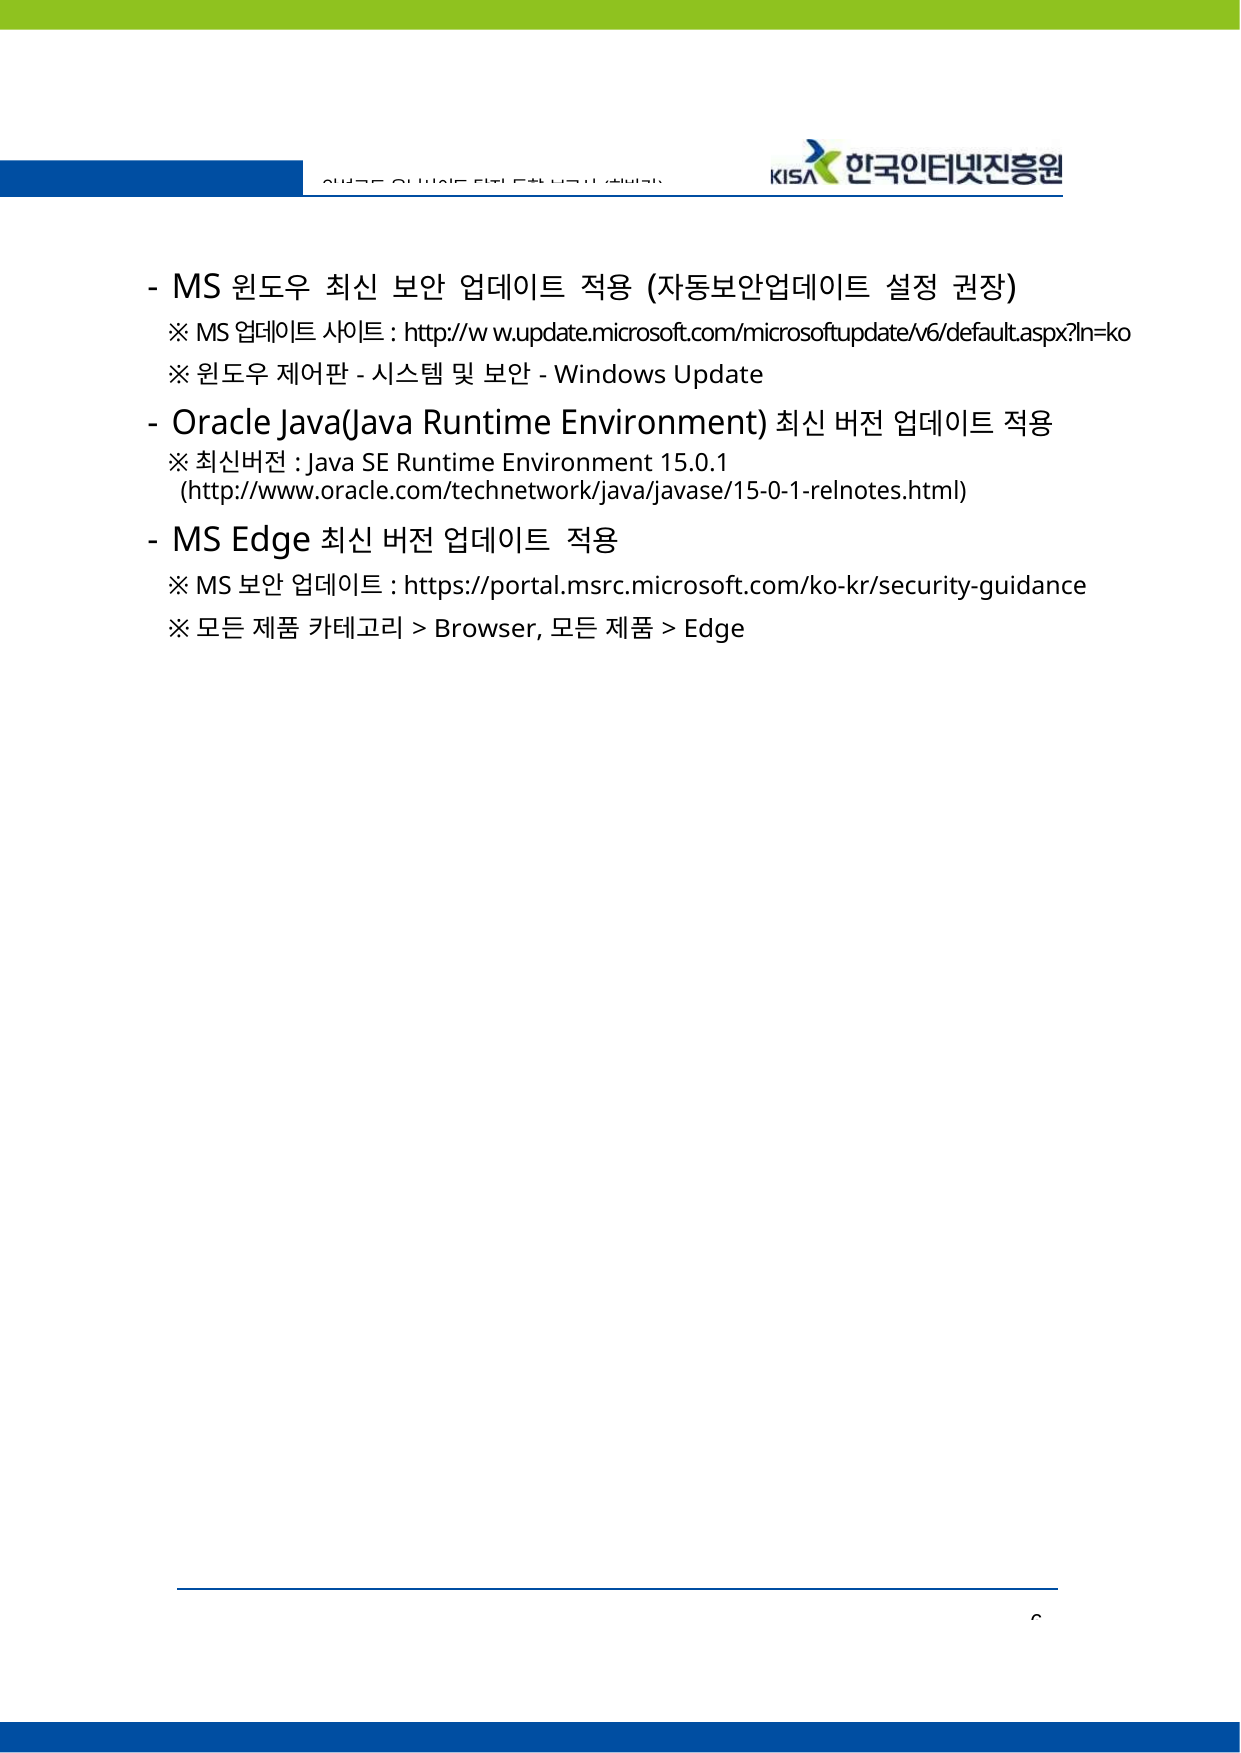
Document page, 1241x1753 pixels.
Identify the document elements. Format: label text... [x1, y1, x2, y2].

text ※ MS 보안 업데이트 : https://portal.msrc.microsoft.com/ko-kr/security-guidance [168, 561, 1157, 603]
text ※ 윈도우 제어판 - 시스템 및 보안 - Windows Update [168, 351, 1157, 392]
subtitle MS 윈도우 최신 보안 업데이트 적용 (자동보안업데이트 설정 권장) [147, 261, 1157, 307]
list MS Edge 최신 버전 업데이트 적용 [147, 514, 1157, 561]
text ※ 모든 제품 카테고리 > Browser, 모든 제품 > Edge [168, 603, 1157, 646]
list Oracle Java(Java Runtime Environment) 최신 버전 업데이트 적용 [147, 397, 1157, 444]
text ※ 최신버전 : Java SE Runtime Environment 15.0.1 (http://www.oracle.com/technetwork/java/javase/15-0-1-relnotes.html) [168, 446, 977, 507]
picture [770, 139, 1063, 185]
text ※ MS 업데이트 사이트 : http://w w.update.microsoft.com/microsoftupdate/v6/default.aspx?ln=ko [168, 307, 1157, 351]
